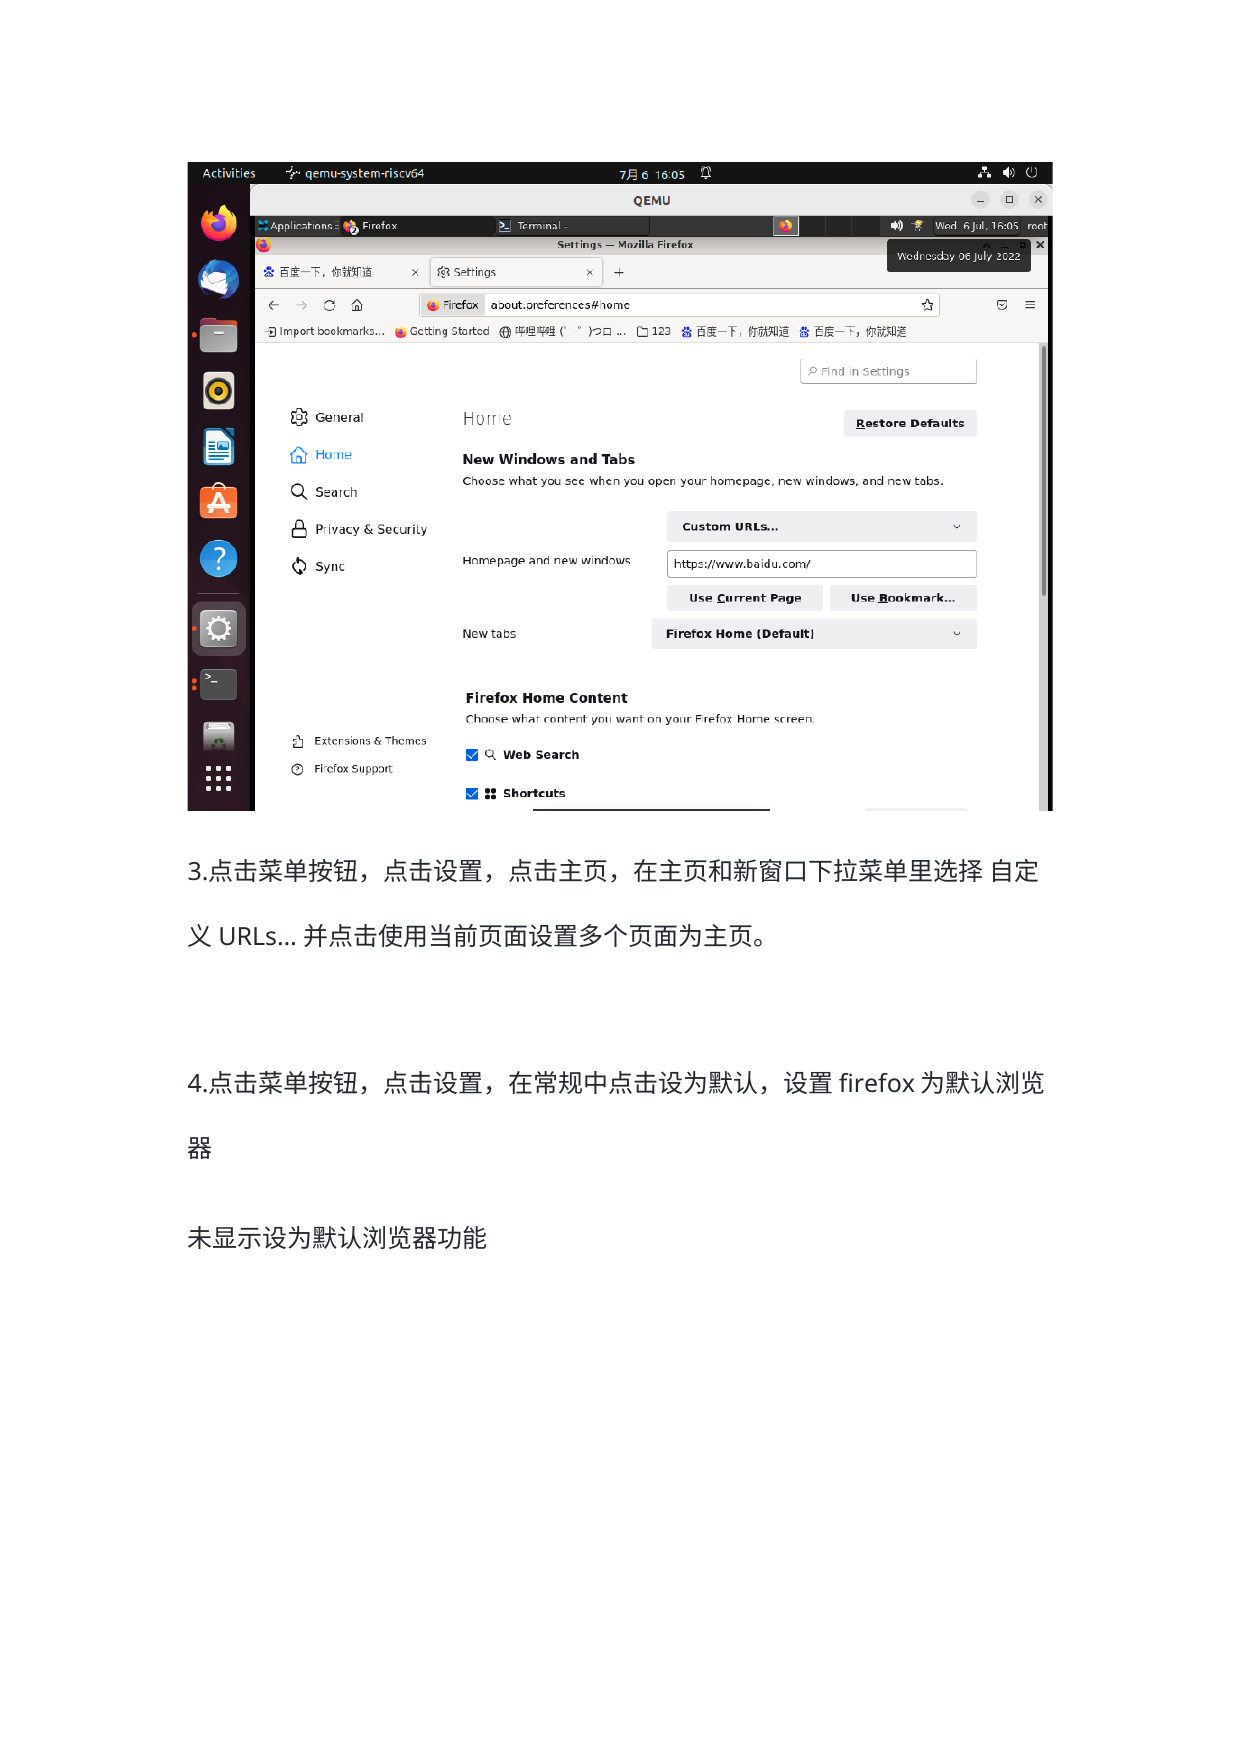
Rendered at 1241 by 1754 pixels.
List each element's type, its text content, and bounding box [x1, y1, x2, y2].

text 3.点击菜单按钮，点击设置，点击主页，在主页和新窗口下拉菜单里选择 自定义 URLs… 并点击使用当前页面设置多个页面为主页。 [187, 837, 1053, 967]
text 未显示设为默认浏览器功能 [187, 1204, 1053, 1269]
text 4.点击菜单按钮，点击设置，在常规中点击设为默认，设置firefox为默认浏览器 [187, 1049, 1053, 1179]
picture [187, 162, 1053, 811]
